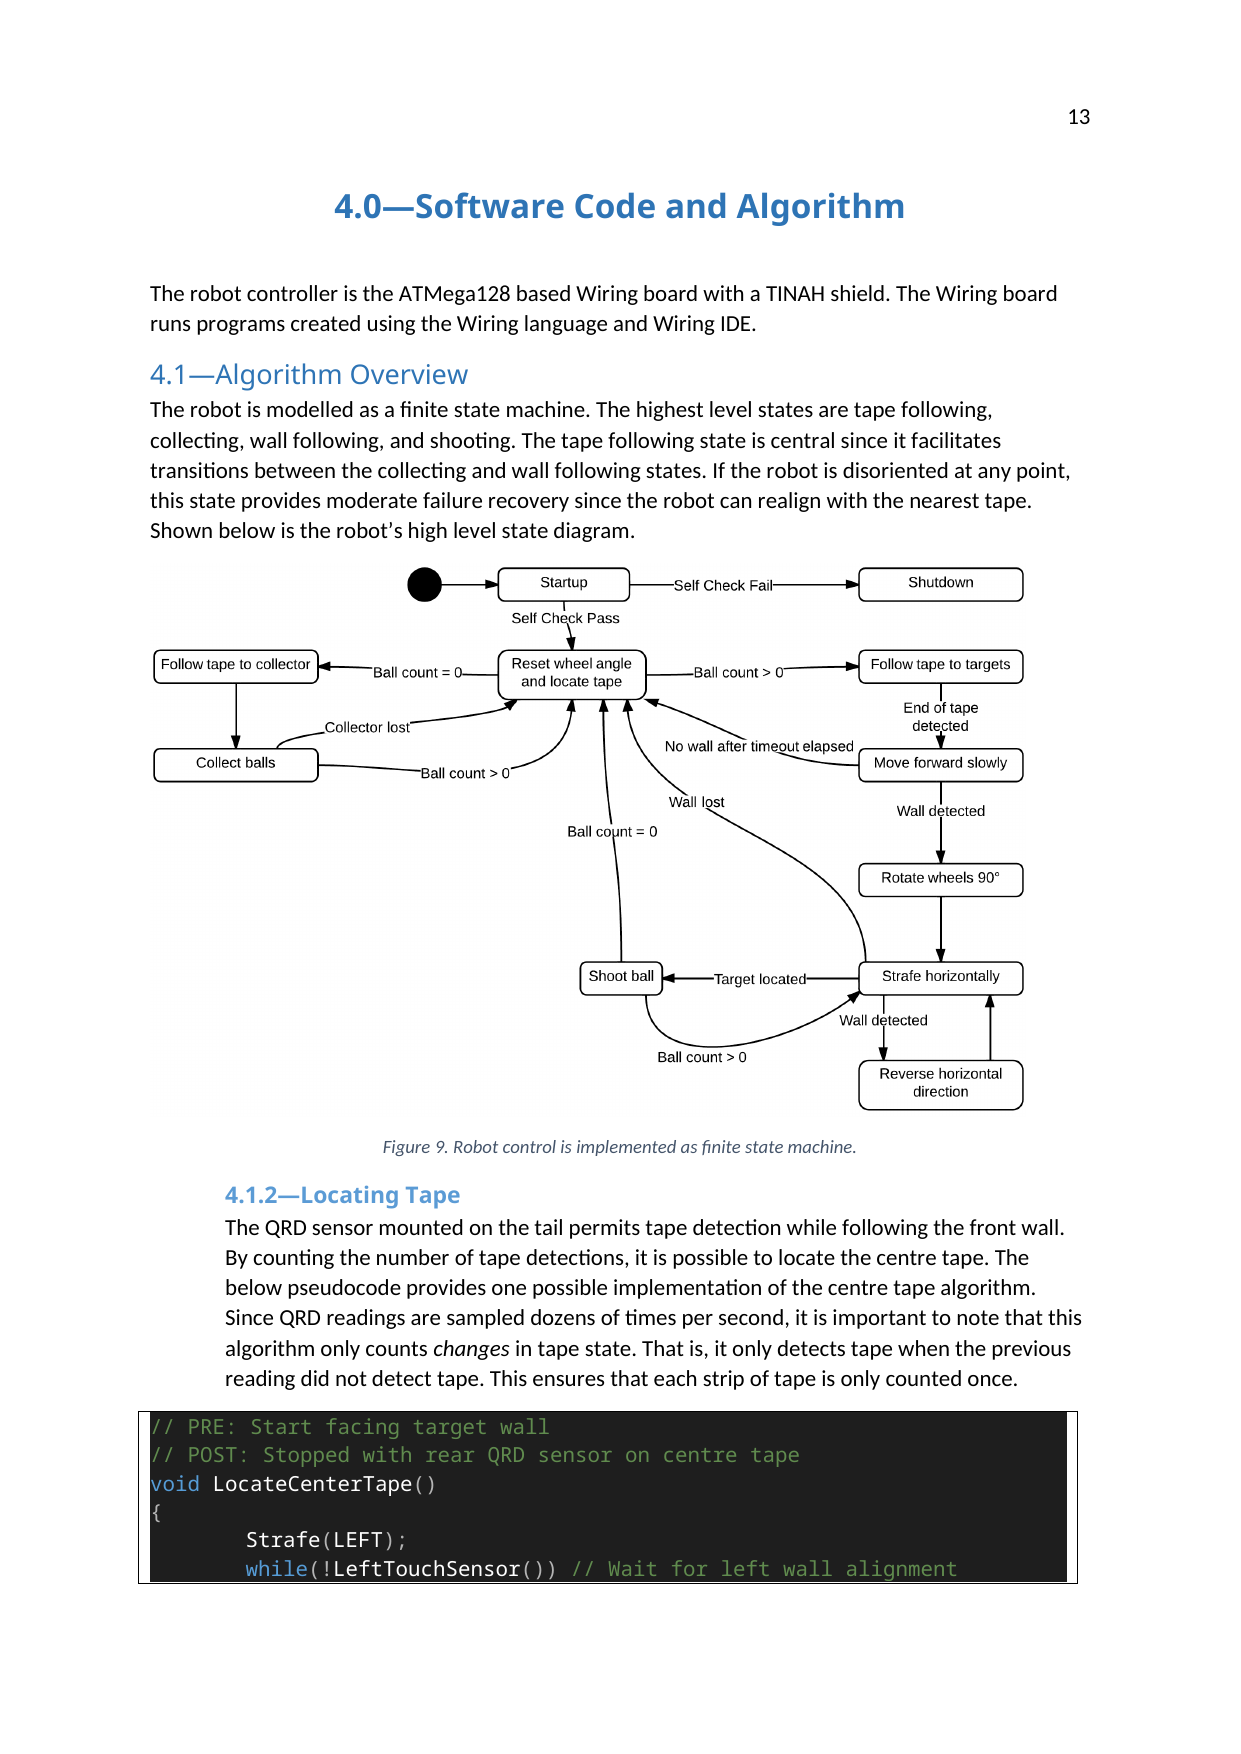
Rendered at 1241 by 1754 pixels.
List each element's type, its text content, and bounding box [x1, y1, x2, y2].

subtitle 4.1.2—Locating Tape [225, 1179, 1090, 1210]
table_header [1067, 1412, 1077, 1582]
picture [150, 563, 1026, 1117]
text The robot is modelled as a finite state machine. The highest level states are tape following, collecting, wall following, and shooting. The tape following state is central since it facilitates transitions between the collecting and wall following states. If the robot is disoriented at any point, this state provides moderate failure recovery since the robot can realign with the nearest tape. Shown below is the robot’s high level state diagram. [150, 396, 1090, 544]
text Figure 9. Robot control is implemented as finite state machine. [150, 1135, 1090, 1158]
text The QRD sensor mounted on the tail permits tape detection while following the front wall. By counting the number of tape detections, it is possible to locate the centre tape. The below pseudocode provides one possible implementation of the centre tape algorithm. Since QRD readings are sampled dozens of times per second, it is important to note that this algorithm only counts changes in tape state. That is, it only detects tape when the previous reading did not detect tape. This ensures that each strip of tape is only counted once. [225, 1213, 1090, 1392]
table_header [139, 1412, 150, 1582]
subtitle 4.1—Algorithm Overview [150, 356, 1090, 393]
text The robot controller is the ATMega128 based Wiring board with a TINAH shield. The Wiring board runs programs created using the Wiring language and Wiring IDE. [150, 279, 1090, 337]
subtitle 4.0—Software Code and Algorithm [150, 183, 1090, 228]
